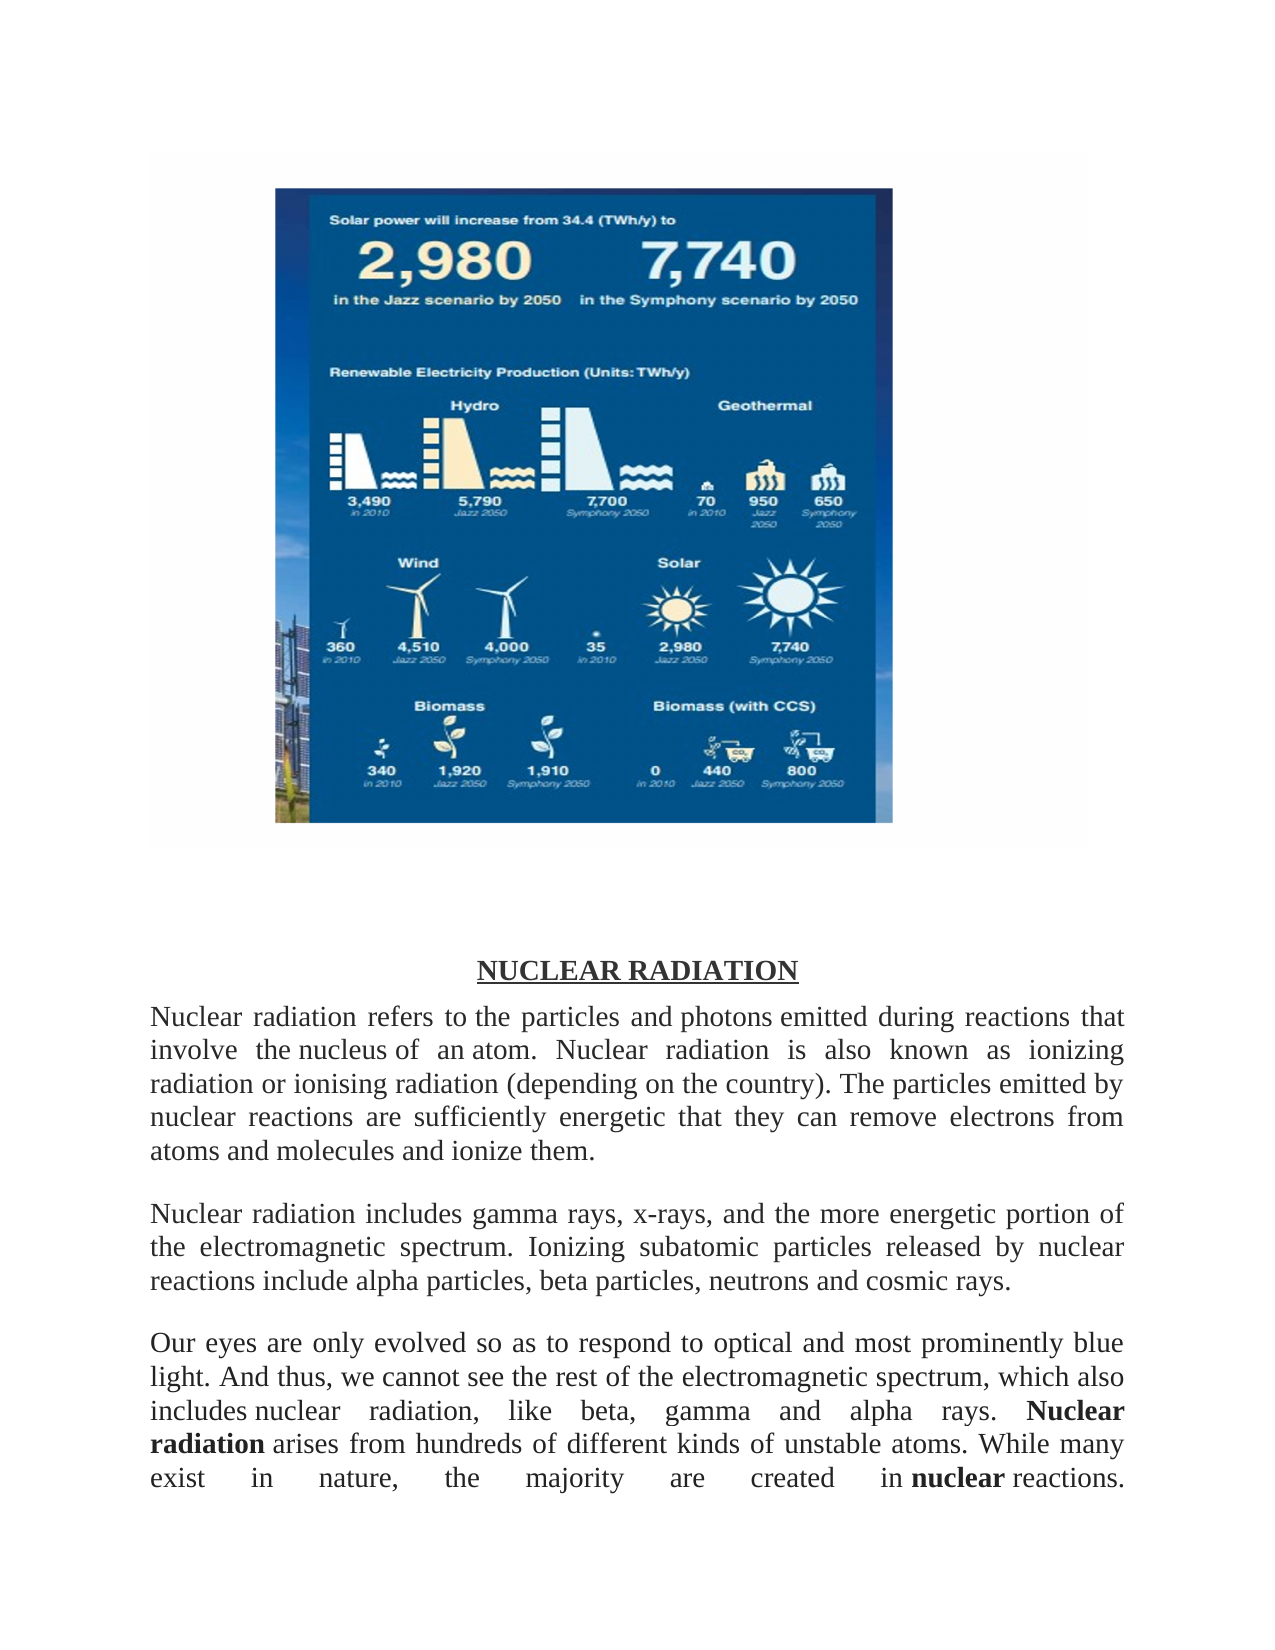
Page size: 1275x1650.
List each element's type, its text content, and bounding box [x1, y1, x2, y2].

text Nuclear radiation includes gamma rays, x-rays, and the more energetic portion of the electromagnetic spectrum. Ionizing subatomic particles released by nuclear reactions include alpha particles, beta particles, neutrons and cosmic rays. [150, 1196, 1125, 1296]
picture [150, 150, 1088, 854]
text Nuclear radiation refers to the particles and photons emitted during reactions that involve the nucleus of an atom. Nuclear radiation is also known as ionizing radiation or ionising radiation (depending on the country). The particles emitted by nuclear reactions are sufficiently energetic that they can remove electrons from atoms and molecules and ionize them. [150, 999, 1125, 1167]
text NUCLEAR RADIATION [150, 953, 1125, 986]
